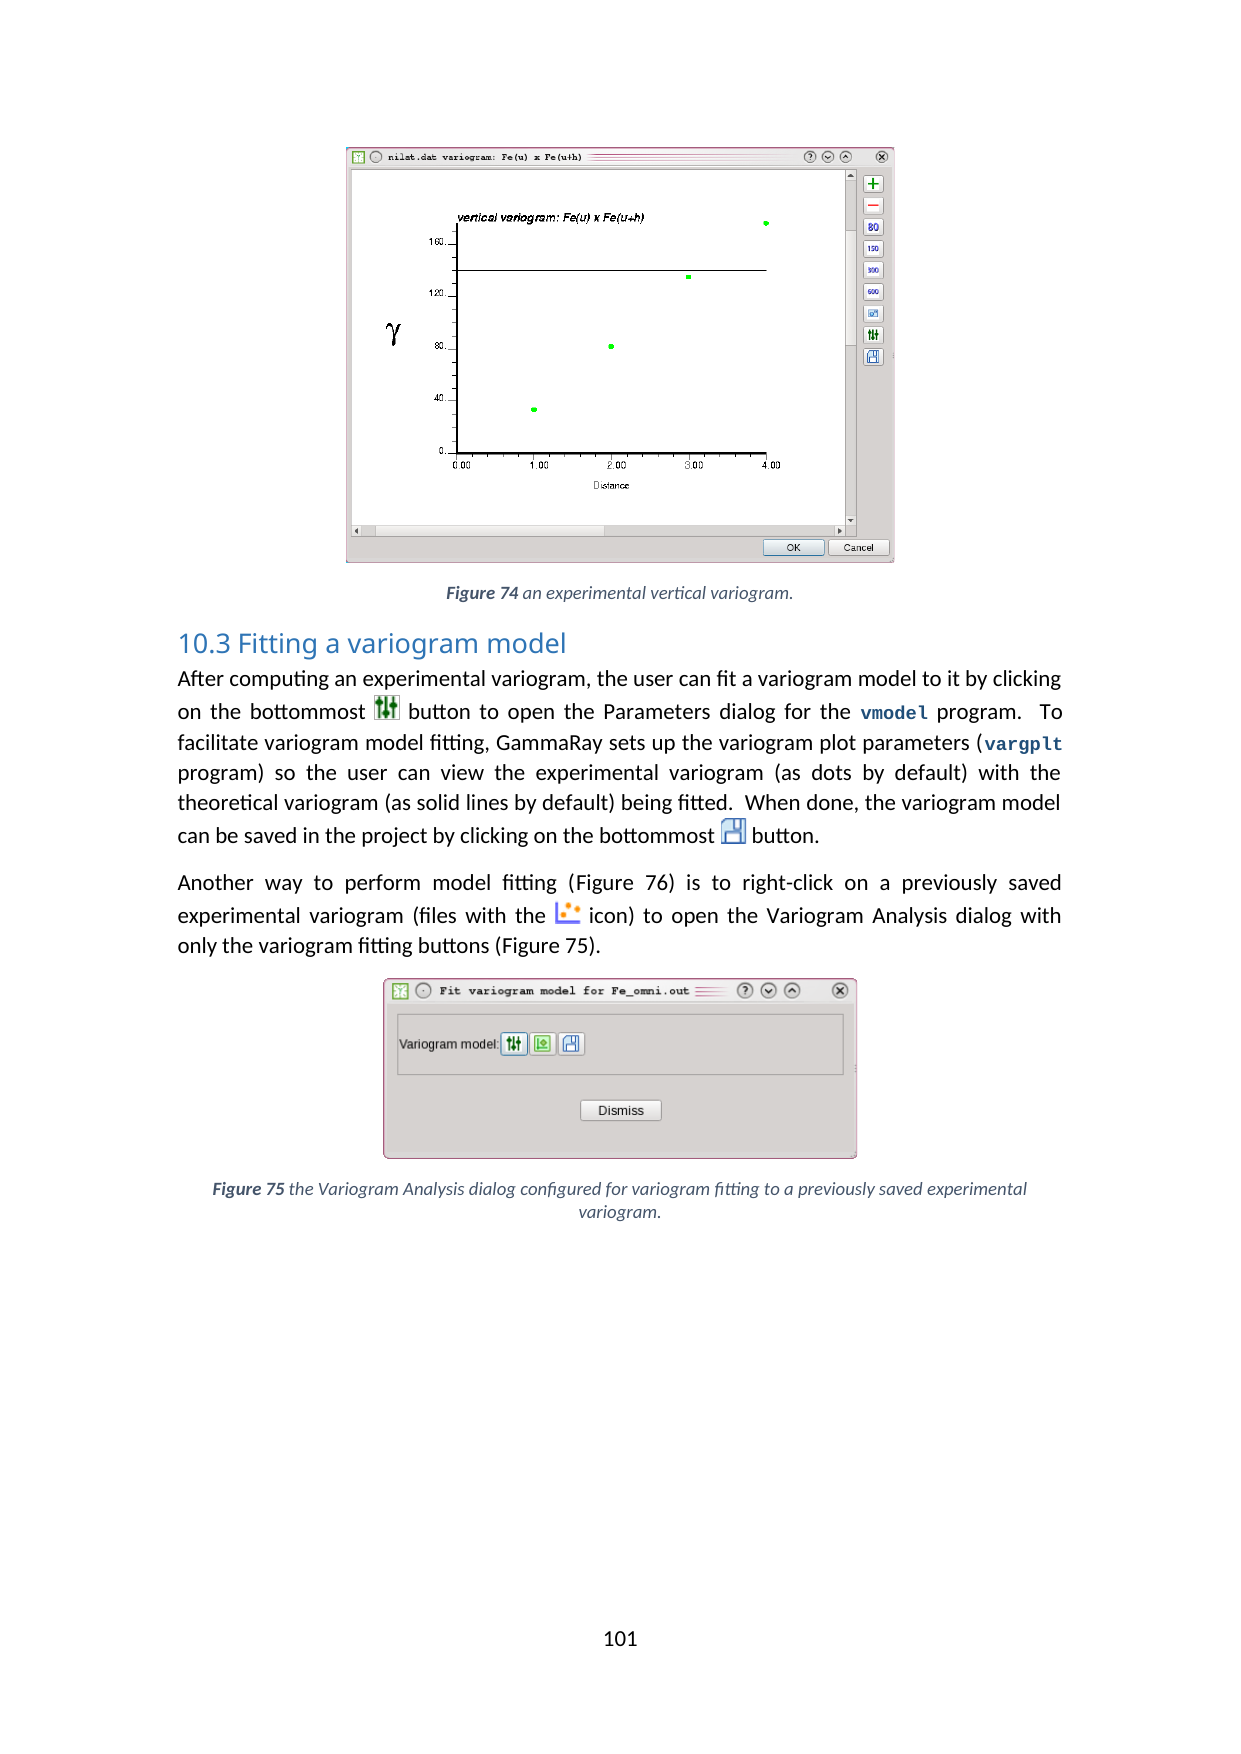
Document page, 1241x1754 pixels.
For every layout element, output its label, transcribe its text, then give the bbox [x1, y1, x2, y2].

picture [721, 818, 747, 844]
text Another way to perform model fitting (Figure 76) is to right-click on a previously saved experimental variogram (files with the icon) to open the Variogram Analysis dialog with only the variogram fitting buttons (Figure 75). [177, 868, 1063, 959]
picture [555, 898, 581, 924]
picture [346, 147, 895, 563]
picture [383, 978, 858, 1159]
text After computing an experimental variogram, the user can fit a variogram model to it by clicking on the bottommost button to open the Parameters dialog for the vmodel program. To facilitate variogram model fitting, GammaRay sets up the variogram plot parameters (vargplt program) so the user can view the experimental variogram (as dots by default) with the theoretical variogram (as solid lines by default) being fitted. When done, the variogram model can be saved in the project by clicking on the bottommost button. [177, 664, 1063, 849]
picture [375, 696, 399, 719]
text Figure 75 the Variogram Analysis dialog configured for variogram fitting to a previously saved experimental variogram. [177, 1178, 1063, 1223]
subtitle Fitting a variogram model [177, 625, 1063, 662]
text Figure 74 an experimental vertical variogram. [177, 581, 1063, 604]
